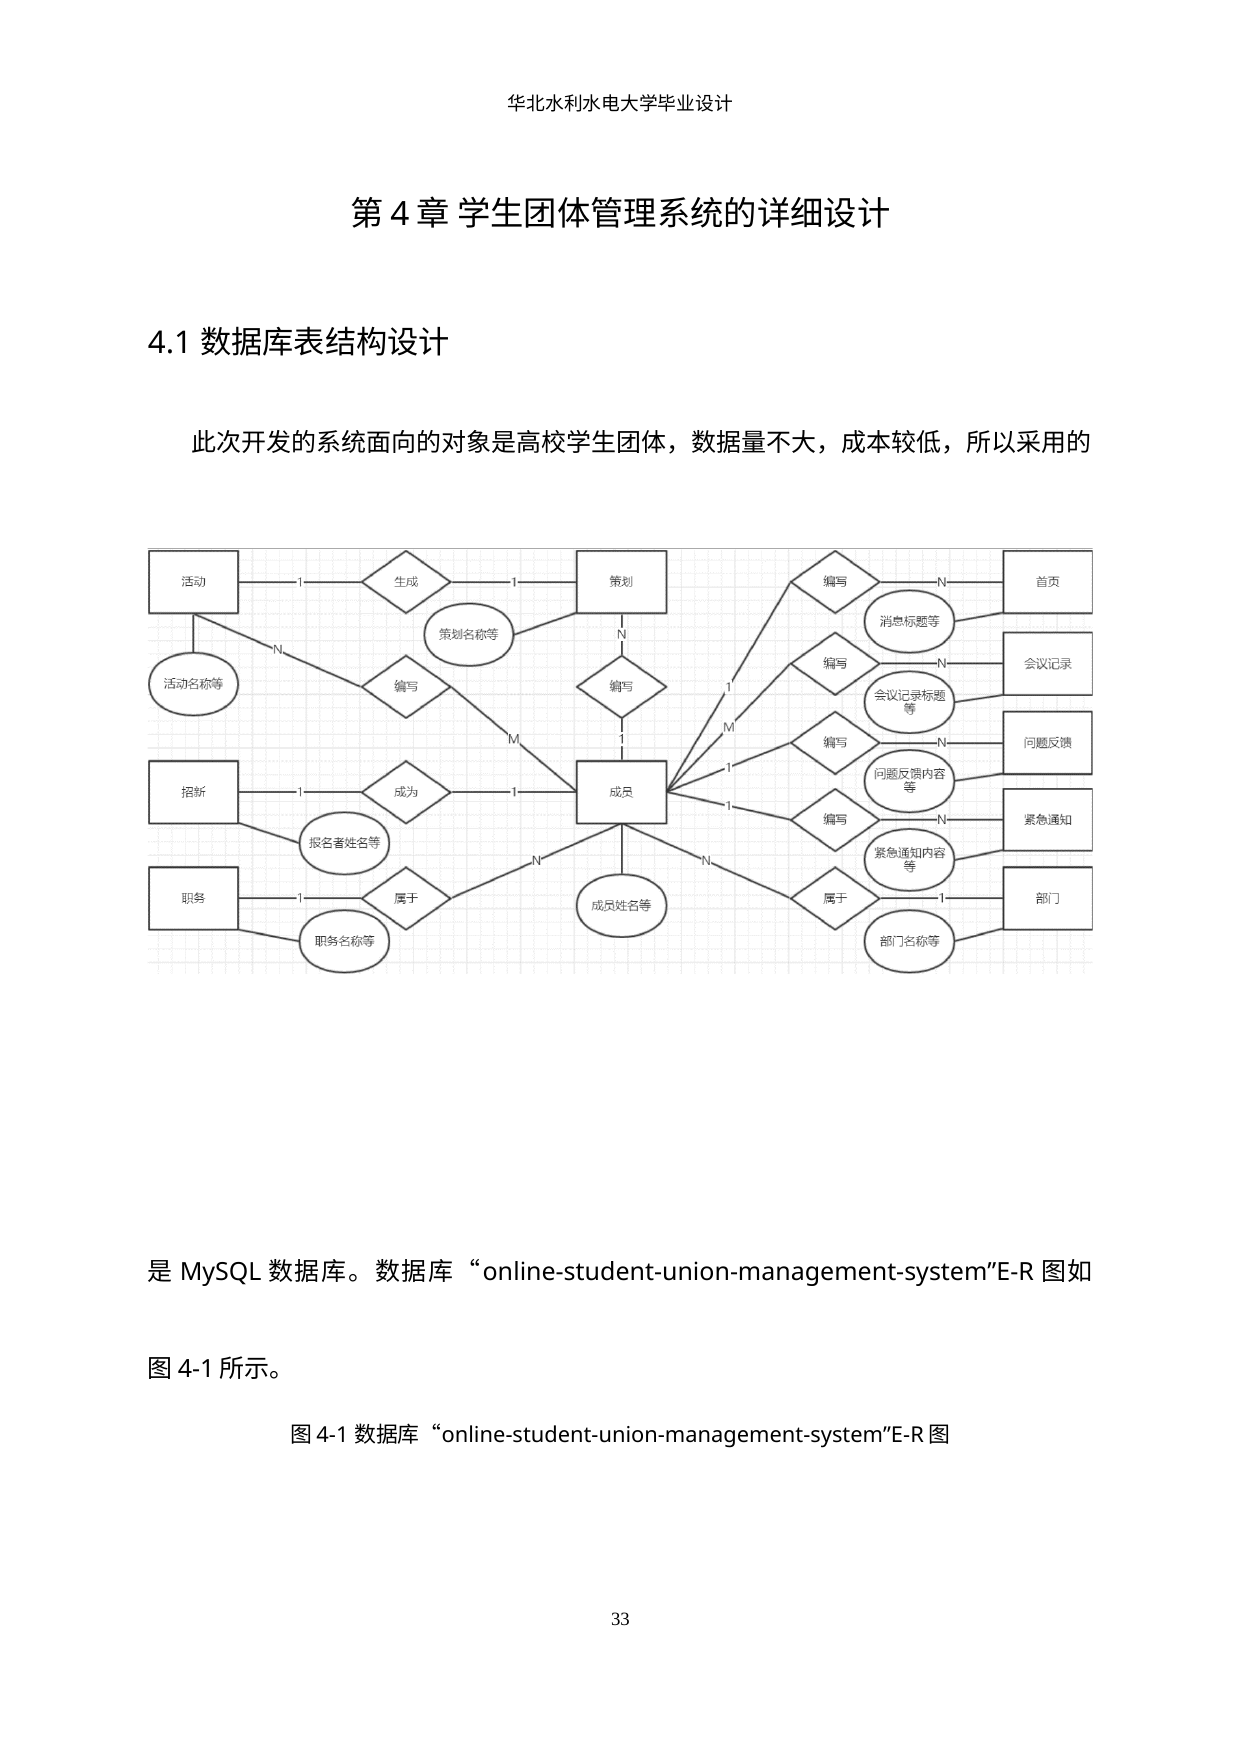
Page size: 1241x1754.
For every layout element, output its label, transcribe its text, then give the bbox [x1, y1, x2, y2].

text 此次开发的系统面向的对象是高校学生团体，数据量不大，成本较低，所以采用的是MySQL数据库。数据库“online-student-union-management-system”E-R图如图4-1所示。 [148, 974, 1092, 1399]
text 图4-1 数据库“online-student-union-management-system”E-R图 [148, 1417, 1092, 1449]
subtitle 第4章 学生团体管理系统的详细设计 [148, 178, 1092, 243]
subtitle 4.1 数据库表结构设计 [148, 308, 1092, 373]
text 此次开发的系统面向的对象是高校学生团体，数据量不大，成本较低，所以采用的是MySQL数据库。数据库“online-student-union-management-system”E-R图如图4-1所示。 [148, 408, 1092, 548]
picture [147, 548, 1093, 974]
